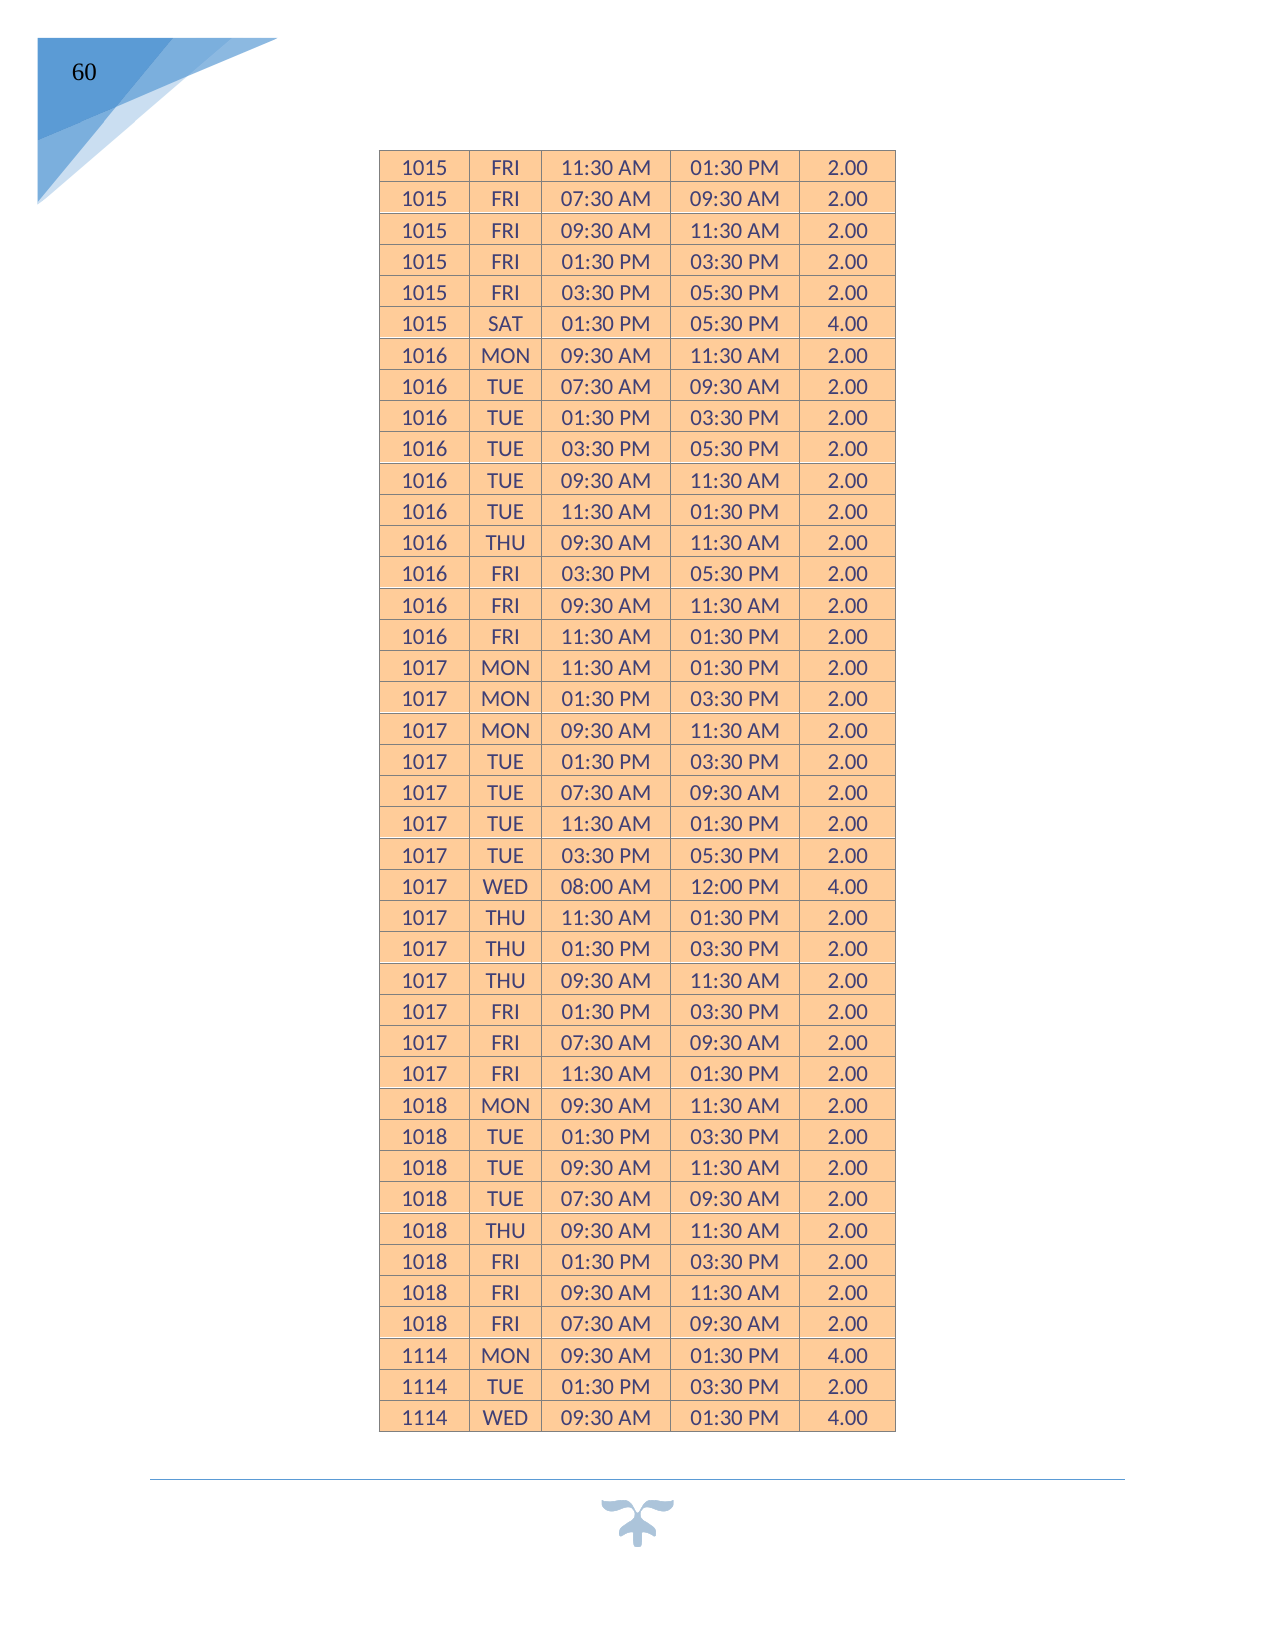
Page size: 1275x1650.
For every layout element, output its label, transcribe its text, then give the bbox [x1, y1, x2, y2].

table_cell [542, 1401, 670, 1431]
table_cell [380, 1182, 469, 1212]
table_cell 11:30 AM [671, 526, 799, 556]
picture [37, 37, 279, 206]
table_cell WED [470, 870, 541, 900]
table_cell 2.00 [800, 557, 895, 587]
table_cell TUE [470, 839, 541, 869]
table_cell 2.00 [800, 151, 895, 181]
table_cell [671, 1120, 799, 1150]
table_cell 11:30 AM [542, 901, 670, 931]
table_cell 09:30 AM [542, 526, 670, 556]
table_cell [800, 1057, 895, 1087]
table_cell 09:30 AM [542, 714, 670, 744]
table_cell TUE [470, 745, 541, 775]
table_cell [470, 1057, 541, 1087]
table_cell FRI [470, 557, 541, 587]
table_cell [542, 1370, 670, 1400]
table_cell 11:30 AM [671, 714, 799, 744]
table_cell 2.00 [800, 339, 895, 369]
table_cell 1017 [380, 807, 469, 837]
table_cell 1017 [380, 932, 469, 962]
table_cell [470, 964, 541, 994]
table_cell MON [470, 714, 541, 744]
table_cell 09:30 AM [542, 589, 670, 619]
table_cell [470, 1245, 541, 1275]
table_cell 03:30 PM [542, 557, 670, 587]
table_cell 01:30 PM [542, 401, 670, 431]
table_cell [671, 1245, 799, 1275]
table_cell 03:30 PM [671, 682, 799, 712]
table_cell FRI [470, 151, 541, 181]
table_cell 1015 [380, 214, 469, 244]
table_cell 11:30 AM [542, 495, 670, 525]
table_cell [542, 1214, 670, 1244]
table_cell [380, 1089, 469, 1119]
table_cell 2.00 [800, 714, 895, 744]
table_cell 01:30 PM [671, 807, 799, 837]
table_cell 07:30 AM [542, 776, 670, 806]
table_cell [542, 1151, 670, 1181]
table_cell 05:30 PM [671, 276, 799, 306]
table_cell FRI [470, 620, 541, 650]
table_cell 1016 [380, 589, 469, 619]
table_cell TUE [470, 776, 541, 806]
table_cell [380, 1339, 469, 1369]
table_cell 1016 [380, 370, 469, 400]
table_cell 07:30 AM [542, 182, 670, 212]
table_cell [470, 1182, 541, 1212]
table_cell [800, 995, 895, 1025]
table_cell 09:30 AM [542, 339, 670, 369]
table_cell TUE [470, 464, 541, 494]
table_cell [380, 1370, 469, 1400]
table_cell 11:30 AM [542, 807, 670, 837]
table_cell 1015 [380, 245, 469, 275]
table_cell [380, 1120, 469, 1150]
table_cell MON [470, 339, 541, 369]
table_cell 1015 [380, 307, 469, 337]
table_cell 2.00 [800, 589, 895, 619]
table_cell 1017 [380, 682, 469, 712]
table_cell 01:30 PM [542, 682, 670, 712]
table_cell 2.00 [800, 839, 895, 869]
table_cell THU [470, 901, 541, 931]
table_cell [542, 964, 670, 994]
table_cell 09:30 AM [671, 182, 799, 212]
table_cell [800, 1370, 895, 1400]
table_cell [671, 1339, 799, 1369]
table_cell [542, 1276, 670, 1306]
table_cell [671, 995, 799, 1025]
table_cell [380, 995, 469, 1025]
table_cell 1017 [380, 714, 469, 744]
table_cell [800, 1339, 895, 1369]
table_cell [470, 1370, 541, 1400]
table_cell 2.00 [800, 526, 895, 556]
table_cell 1015 [380, 151, 469, 181]
table_cell 1017 [380, 870, 469, 900]
table_cell THU [470, 932, 541, 962]
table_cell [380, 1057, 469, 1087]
table_cell 2.00 [800, 370, 895, 400]
table_cell 1016 [380, 401, 469, 431]
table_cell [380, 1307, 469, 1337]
table_cell 2.00 [800, 682, 895, 712]
table_cell 2.00 [800, 182, 895, 212]
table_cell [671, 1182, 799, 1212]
table_cell 2.00 [800, 401, 895, 431]
table_cell FRI [470, 214, 541, 244]
table_cell 01:30 PM [671, 620, 799, 650]
table_cell FRI [470, 245, 541, 275]
table_cell MON [470, 651, 541, 681]
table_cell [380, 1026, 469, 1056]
table_cell FRI [470, 589, 541, 619]
table_cell 09:30 AM [671, 776, 799, 806]
table_cell 01:30 PM [542, 307, 670, 337]
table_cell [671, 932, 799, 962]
table_cell 1016 [380, 339, 469, 369]
table_cell 1015 [380, 182, 469, 212]
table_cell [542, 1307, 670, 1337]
table_cell 1016 [380, 464, 469, 494]
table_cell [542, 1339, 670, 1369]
table_cell 2.00 [800, 245, 895, 275]
table_cell 03:30 PM [542, 276, 670, 306]
table_cell 2.00 [800, 214, 895, 244]
table_cell 2.00 [800, 807, 895, 837]
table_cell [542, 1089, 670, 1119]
table_cell 1016 [380, 620, 469, 650]
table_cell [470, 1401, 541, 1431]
table_cell 2.00 [800, 651, 895, 681]
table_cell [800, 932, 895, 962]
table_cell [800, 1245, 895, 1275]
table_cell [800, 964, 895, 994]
table_cell THU [470, 526, 541, 556]
table_cell 07:30 AM [542, 370, 670, 400]
table_cell 05:30 PM [671, 432, 799, 462]
table_cell MON [470, 682, 541, 712]
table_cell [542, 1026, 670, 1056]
table_cell 03:30 PM [671, 245, 799, 275]
table_cell 11:30 AM [542, 620, 670, 650]
table_cell FRI [470, 276, 541, 306]
table_cell 11:30 AM [542, 151, 670, 181]
table_cell 01:30 PM [671, 495, 799, 525]
table_cell 11:30 AM [671, 214, 799, 244]
table_cell TUE [470, 401, 541, 431]
table_cell 1016 [380, 557, 469, 587]
table_cell 08:00 AM [542, 870, 670, 900]
table_cell 1016 [380, 432, 469, 462]
table_cell 05:30 PM [671, 557, 799, 587]
table_cell FRI [470, 182, 541, 212]
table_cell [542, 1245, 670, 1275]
table_cell 2.00 [800, 464, 895, 494]
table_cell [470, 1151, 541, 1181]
table_cell 01:30 PM [671, 151, 799, 181]
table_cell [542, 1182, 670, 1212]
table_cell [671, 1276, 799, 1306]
table_cell 11:30 AM [671, 339, 799, 369]
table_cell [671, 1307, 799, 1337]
table_cell 1017 [380, 901, 469, 931]
table_cell 4.00 [800, 307, 895, 337]
table_cell 03:30 PM [671, 745, 799, 775]
table_cell 09:30 AM [542, 214, 670, 244]
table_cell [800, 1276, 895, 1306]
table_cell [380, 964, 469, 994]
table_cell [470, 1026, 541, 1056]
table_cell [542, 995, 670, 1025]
table_cell 2.00 [800, 432, 895, 462]
table_cell 03:30 PM [542, 432, 670, 462]
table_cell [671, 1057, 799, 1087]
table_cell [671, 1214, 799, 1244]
table_cell 1016 [380, 526, 469, 556]
table_cell 1017 [380, 839, 469, 869]
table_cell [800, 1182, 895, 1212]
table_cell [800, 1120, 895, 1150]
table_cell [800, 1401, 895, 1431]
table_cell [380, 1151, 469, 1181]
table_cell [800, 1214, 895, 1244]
table_cell 03:30 PM [542, 839, 670, 869]
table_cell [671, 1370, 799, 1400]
table_cell SAT [470, 307, 541, 337]
table_cell 01:30 PM [542, 245, 670, 275]
table_cell 12:00 PM [671, 870, 799, 900]
table_cell 03:30 PM [671, 401, 799, 431]
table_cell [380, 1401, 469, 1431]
table_cell 09:30 AM [671, 370, 799, 400]
table_cell TUE [470, 807, 541, 837]
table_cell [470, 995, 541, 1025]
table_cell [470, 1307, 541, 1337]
table_cell TUE [470, 370, 541, 400]
table_cell 05:30 PM [671, 307, 799, 337]
table_cell 2.00 [800, 495, 895, 525]
table_cell 2.00 [800, 901, 895, 931]
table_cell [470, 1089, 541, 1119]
table_cell 01:30 PM [542, 745, 670, 775]
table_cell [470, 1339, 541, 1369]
table_cell 1015 [380, 276, 469, 306]
table_cell 2.00 [800, 276, 895, 306]
table_cell 11:30 AM [671, 589, 799, 619]
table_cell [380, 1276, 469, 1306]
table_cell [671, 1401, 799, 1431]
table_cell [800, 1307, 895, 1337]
table_cell TUE [470, 432, 541, 462]
table_cell 1016 [380, 495, 469, 525]
table_cell 09:30 AM [542, 464, 670, 494]
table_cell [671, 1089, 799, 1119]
table_cell 1017 [380, 745, 469, 775]
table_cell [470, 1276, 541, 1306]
table_cell 1017 [380, 776, 469, 806]
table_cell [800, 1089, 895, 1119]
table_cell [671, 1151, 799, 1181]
table_cell 2.00 [800, 620, 895, 650]
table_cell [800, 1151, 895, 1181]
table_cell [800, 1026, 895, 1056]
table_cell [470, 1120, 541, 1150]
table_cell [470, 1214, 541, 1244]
table_cell 01:30 PM [671, 651, 799, 681]
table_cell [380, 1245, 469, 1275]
table_cell TUE [470, 495, 541, 525]
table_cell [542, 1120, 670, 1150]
table_cell 2.00 [800, 745, 895, 775]
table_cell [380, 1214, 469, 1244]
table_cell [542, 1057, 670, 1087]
table_cell 2.00 [800, 776, 895, 806]
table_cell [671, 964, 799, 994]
table_cell 1017 [380, 651, 469, 681]
table_cell 05:30 PM [671, 839, 799, 869]
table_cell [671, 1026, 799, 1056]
table_cell 11:30 AM [671, 464, 799, 494]
table_cell 11:30 AM [542, 651, 670, 681]
table_cell 01:30 PM [671, 901, 799, 931]
table_cell 4.00 [800, 870, 895, 900]
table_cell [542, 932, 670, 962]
